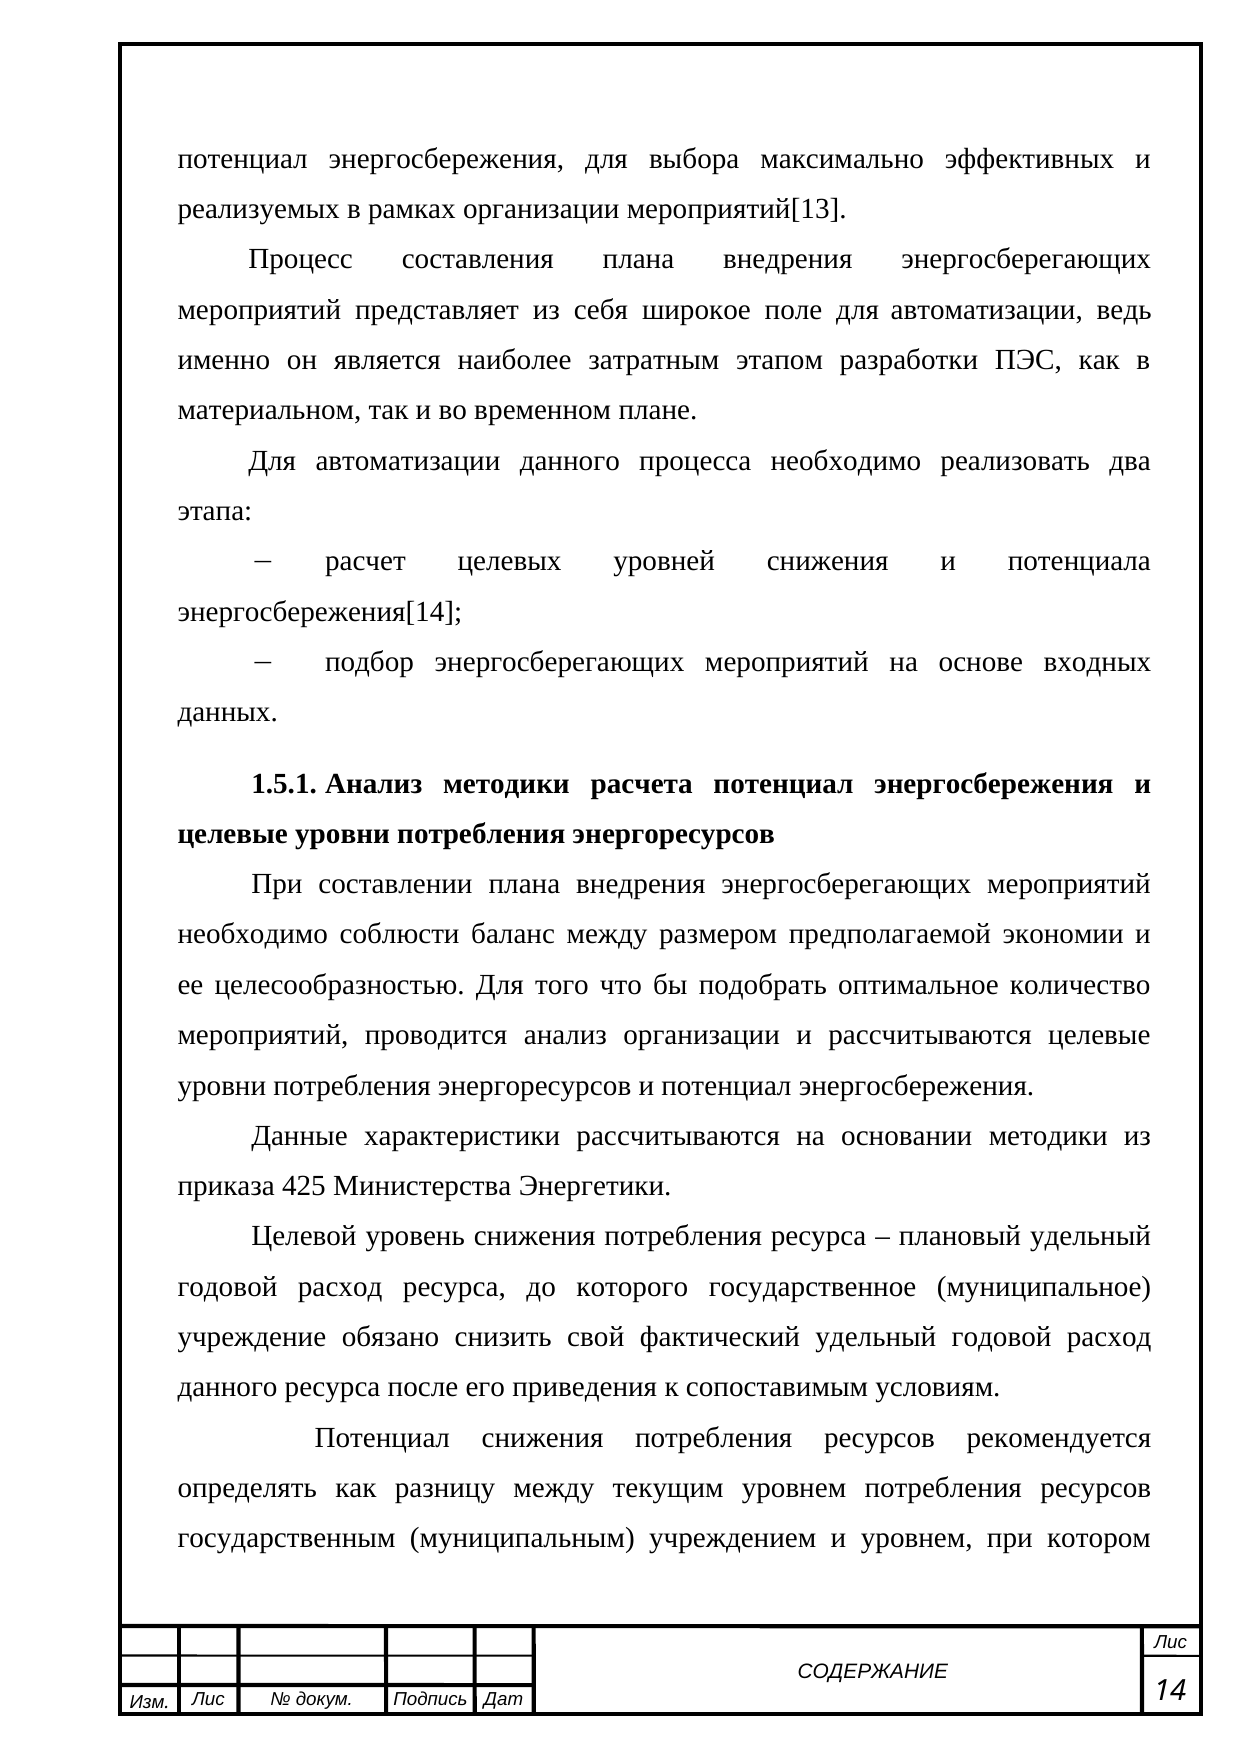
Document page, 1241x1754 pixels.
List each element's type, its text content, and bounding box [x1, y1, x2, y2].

subtitle Анализ методики расчета потенциал энергосбережения и целевые уровни потребления энергоресурсов [177, 766, 1152, 849]
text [177, 141, 1152, 225]
text Для автоматизации данного процесса необходимо реализовать два этапа: [177, 443, 1152, 527]
text Целевой уровень снижения потребления ресурса – плановый удельный годовой расход ресурса, до которого государственное (муниципальное) учреждение обязано снизить свой фактический удельный годовой расход данного ресурса после его приведения к сопоставимым условиям. [177, 1218, 1152, 1403]
text При составлении плана внедрения энергосберегающих мероприятий необходимо соблюсти баланс между размером предполагаемой экономии и ее целесообразностью. Для того что бы подобрать оптимальное количество мероприятий, проводится анализ организации и рассчитываются целевые уровни потребления энергоресурсов и потенциал энергосбережения. [177, 866, 1152, 1101]
list расчет целевых уровней снижения и потенциала энергосбережения[14]; [177, 543, 1152, 627]
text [177, 1420, 1152, 1554]
text Процесс составления плана внедрения энергосберегающих мероприятий представляет из себя широкое поле для автоматизации, ведь именно он является наиболее затратным этапом разработки ПЭС, как в материальном, так и во временном плане. [177, 242, 1152, 426]
list подбор энергосберегающих мероприятий на основе входных данных. [177, 644, 1152, 728]
text Данные характеристики рассчитываются на основании методики из приказа 425 Министерства Энергетики. [177, 1118, 1152, 1202]
